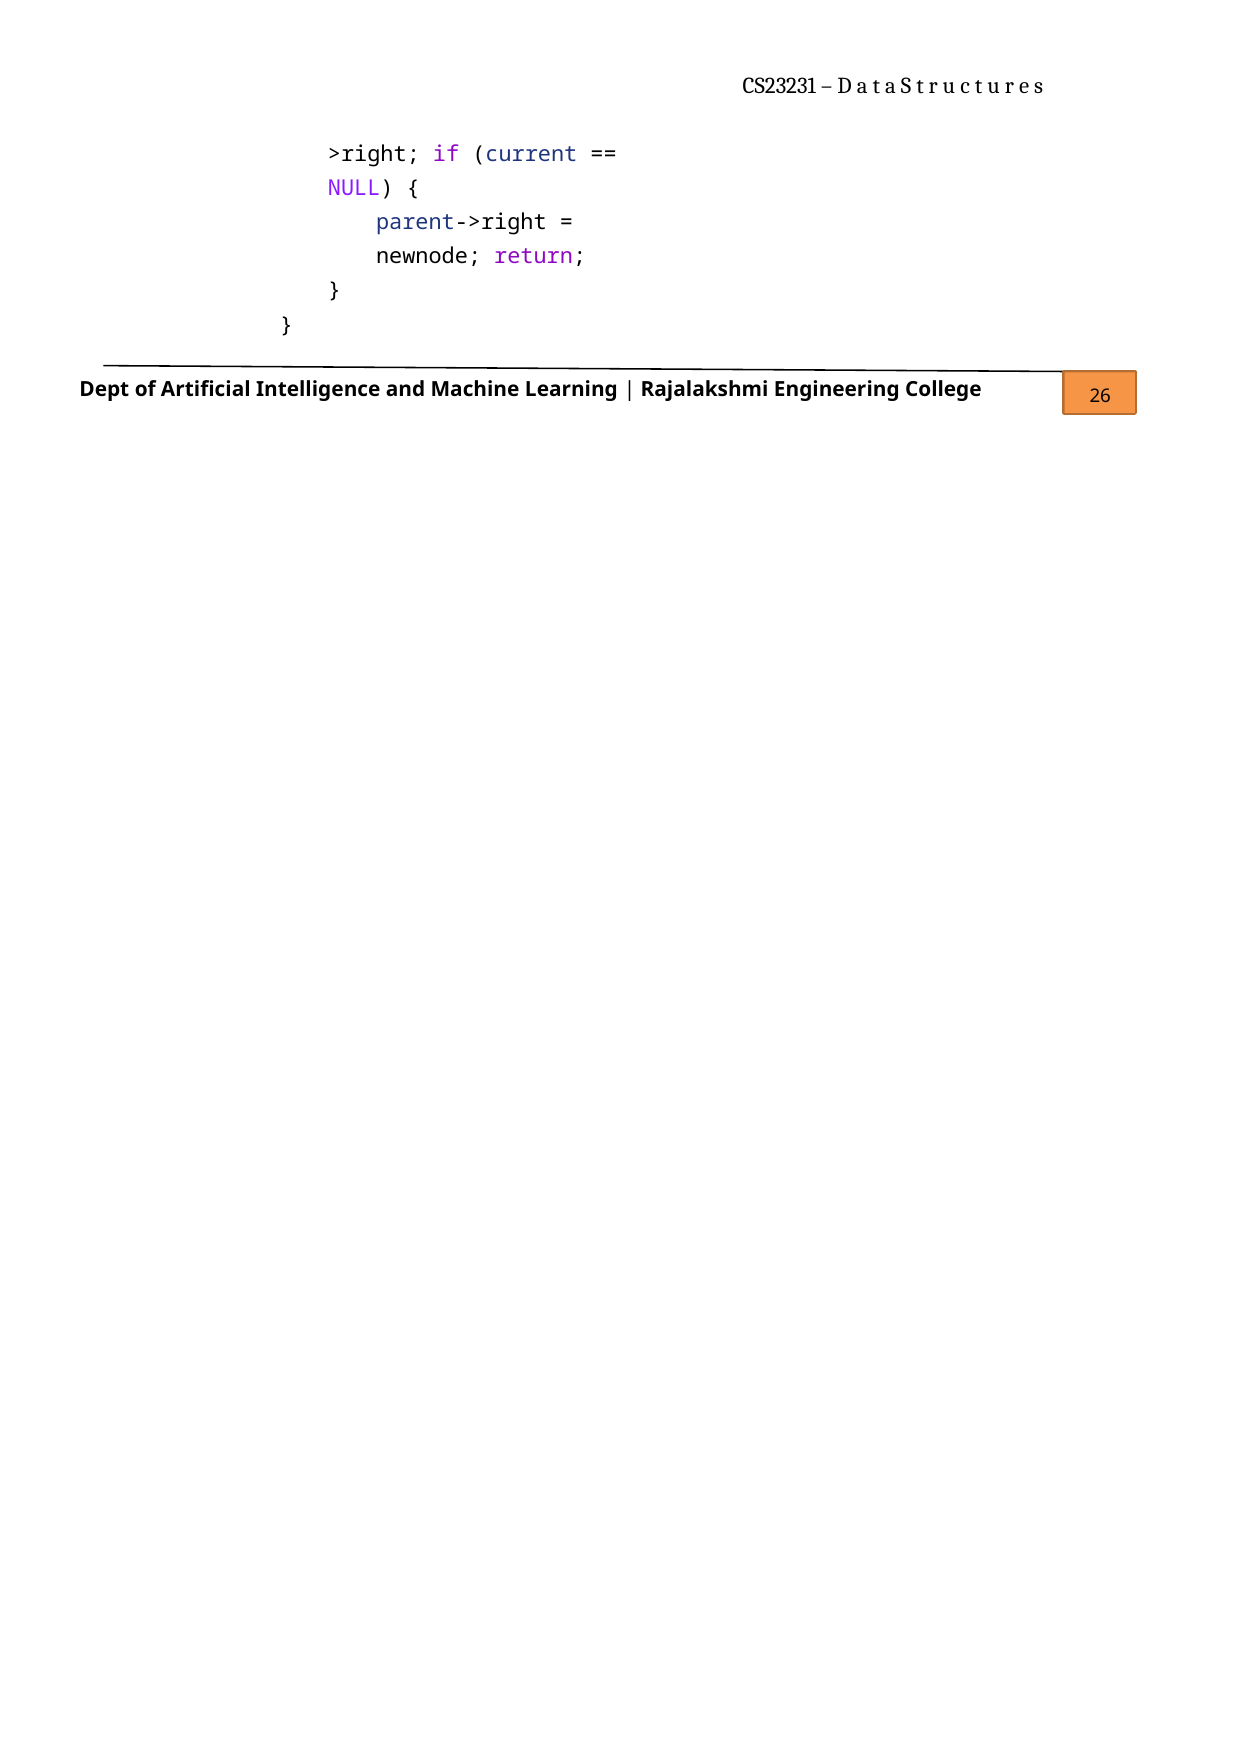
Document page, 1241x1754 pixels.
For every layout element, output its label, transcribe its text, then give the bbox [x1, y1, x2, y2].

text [328, 137, 646, 201]
text } [279, 308, 1159, 338]
text } [328, 274, 1159, 304]
text parent->right = newnode; return; [376, 206, 689, 270]
